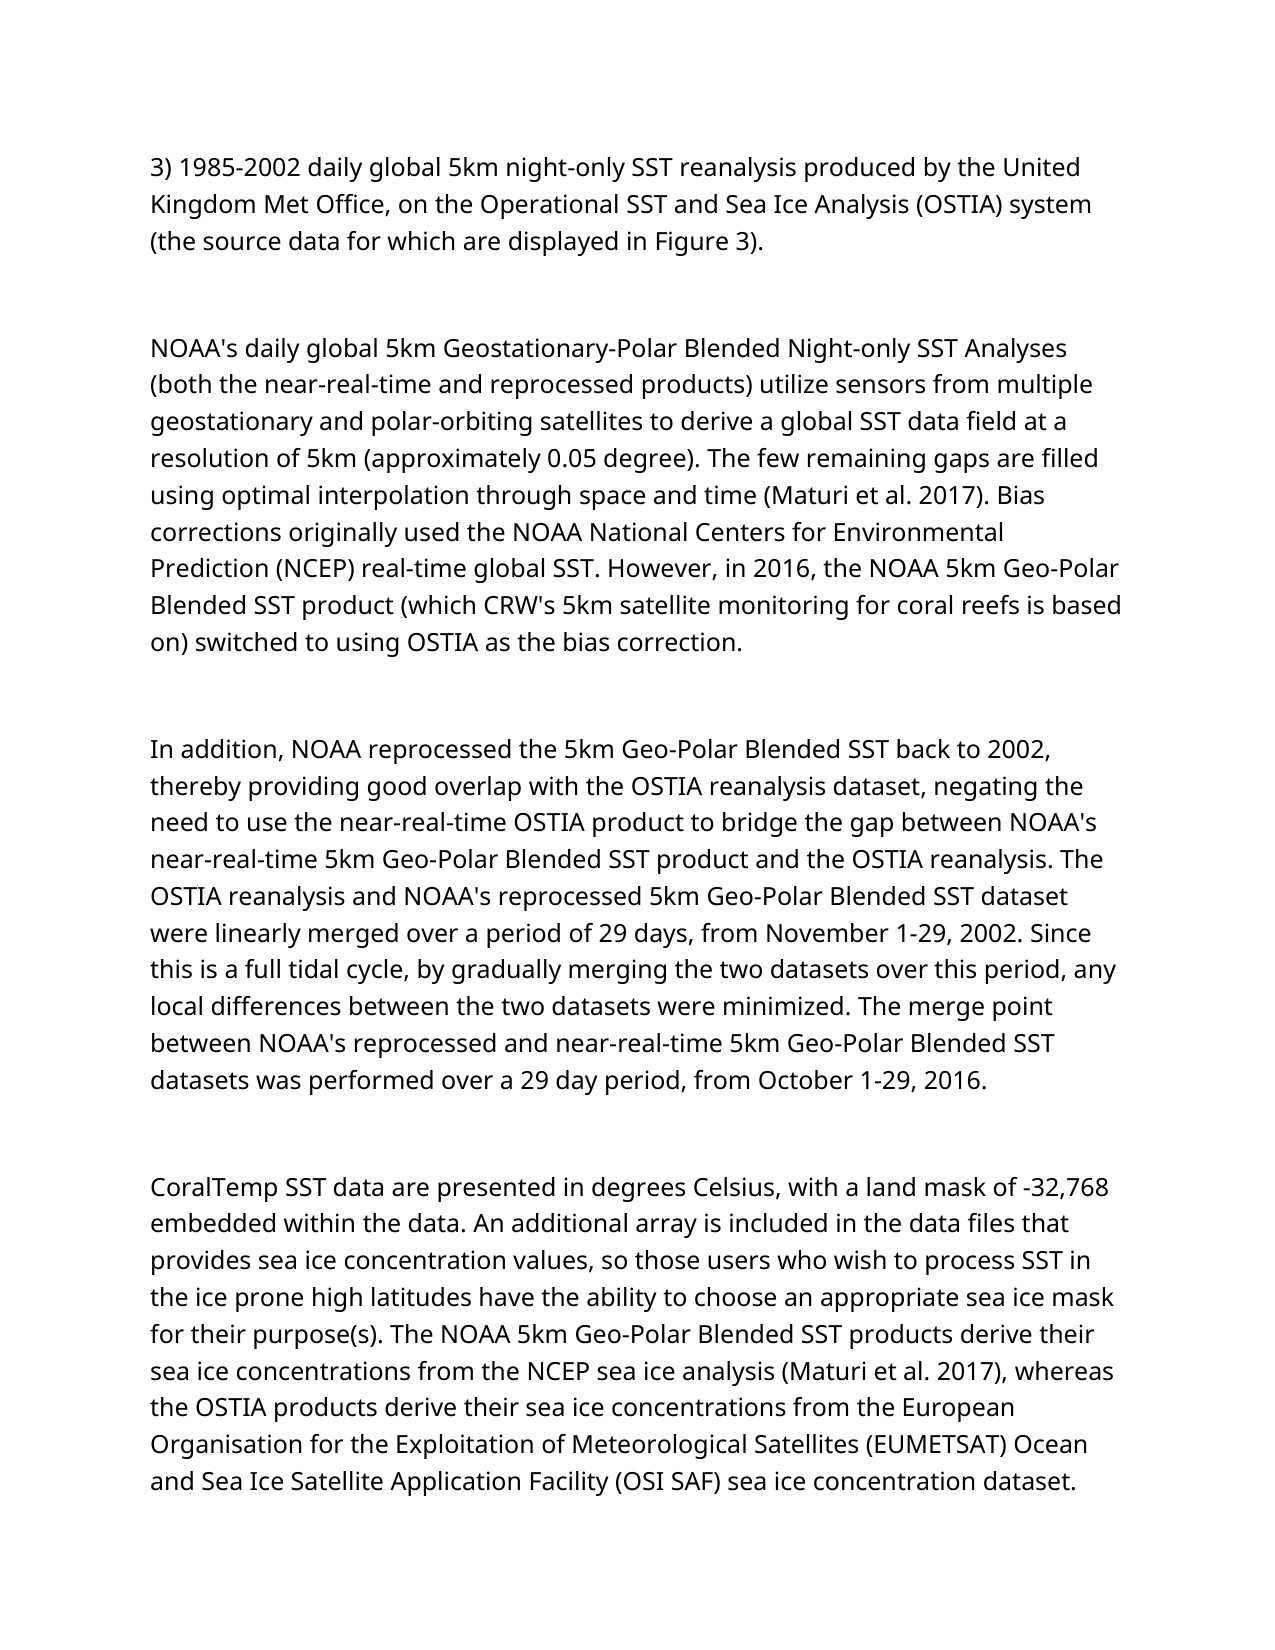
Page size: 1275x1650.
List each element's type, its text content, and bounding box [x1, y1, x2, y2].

text In addition, NOAA reprocessed the 5km Geo-Polar Blended SST back to 2002, thereby providing good overlap with the OSTIA reanalysis dataset, negating the need to use the near-real-time OSTIA product to bridge the gap between NOAA's near-real-time 5km Geo-Polar Blended SST product and the OSTIA reanalysis. The OSTIA reanalysis and NOAA's reprocessed 5km Geo-Polar Blended SST dataset were linearly merged over a period of 29 days, from November 1-29, 2002. Since this is a full tidal cycle, by gradually merging the two datasets over this period, any local differences between the two datasets were minimized. The merge point between NOAA's reprocessed and near-real-time 5km Geo-Polar Blended SST datasets was performed over a 29 day period, from October 1-29, 2016. [150, 731, 1125, 1096]
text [150, 1169, 1125, 1497]
text 3) 1985-2002 daily global 5km night-only SST reanalysis produced by the United Kingdom Met Office, on the Operational SST and Sea Ice Analysis (OSTIA) system (the source data for which are displayed in Figure 3). [150, 150, 1125, 258]
text NOAA's daily global 5km Geostationary-Polar Blended Night-only SST Analyses (both the near-real-time and reprocessed products) utilize sensors from multiple geostationary and polar-orbiting satellites to derive a global SST data field at a resolution of 5km (approximately 0.05 degree). The few remaining gaps are filled using optimal interpolation through space and time (Maturi et al. 2017). Bias corrections originally used the NOAA National Centers for Environmental Prediction (NCEP) real-time global SST. However, in 2016, the NOAA 5km Geo-Polar Blended SST product (which CRW's 5km satellite monitoring for coral reefs is based on) switched to using OSTIA as the bias correction. [150, 330, 1125, 659]
